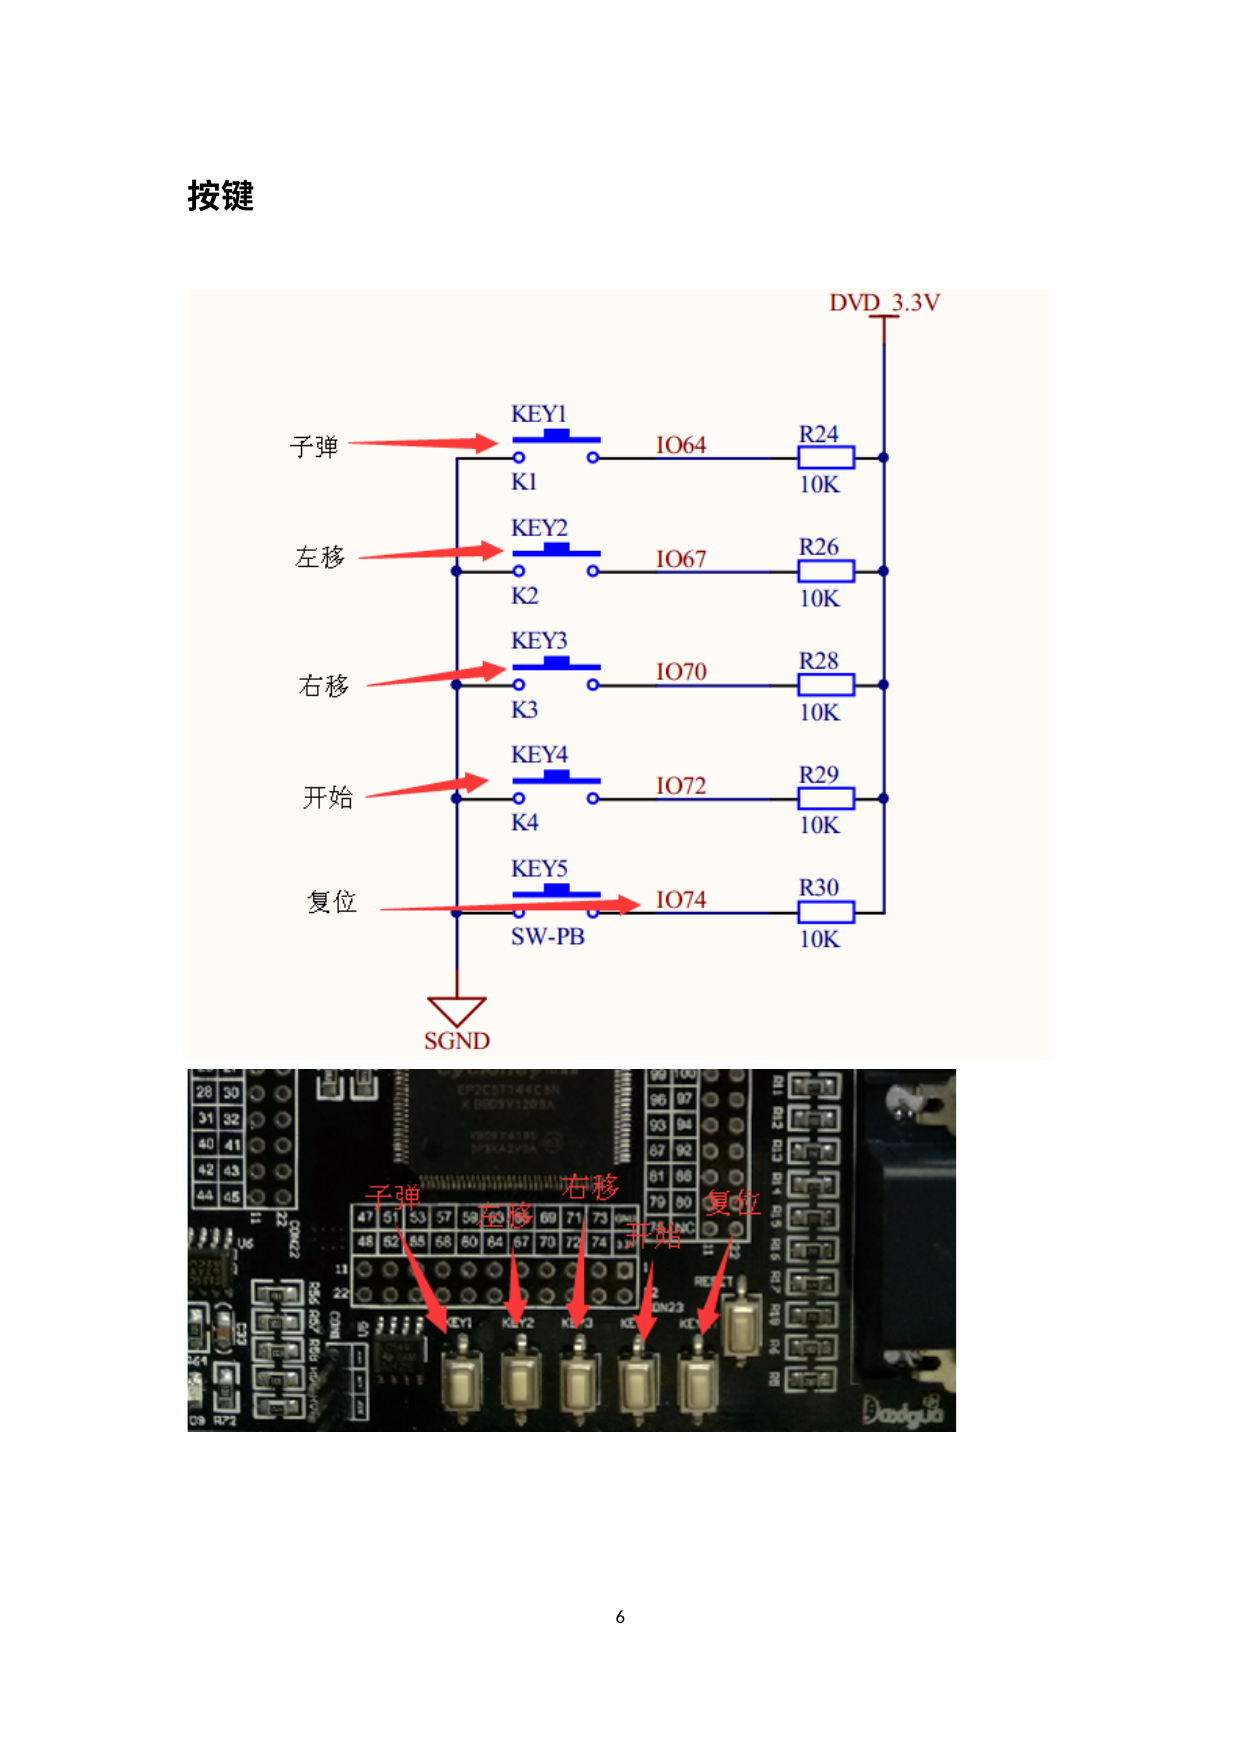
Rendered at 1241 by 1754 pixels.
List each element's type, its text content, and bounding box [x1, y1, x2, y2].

subtitle 按键 [187, 162, 1053, 227]
picture [187, 289, 1053, 1060]
picture [187, 1069, 957, 1432]
